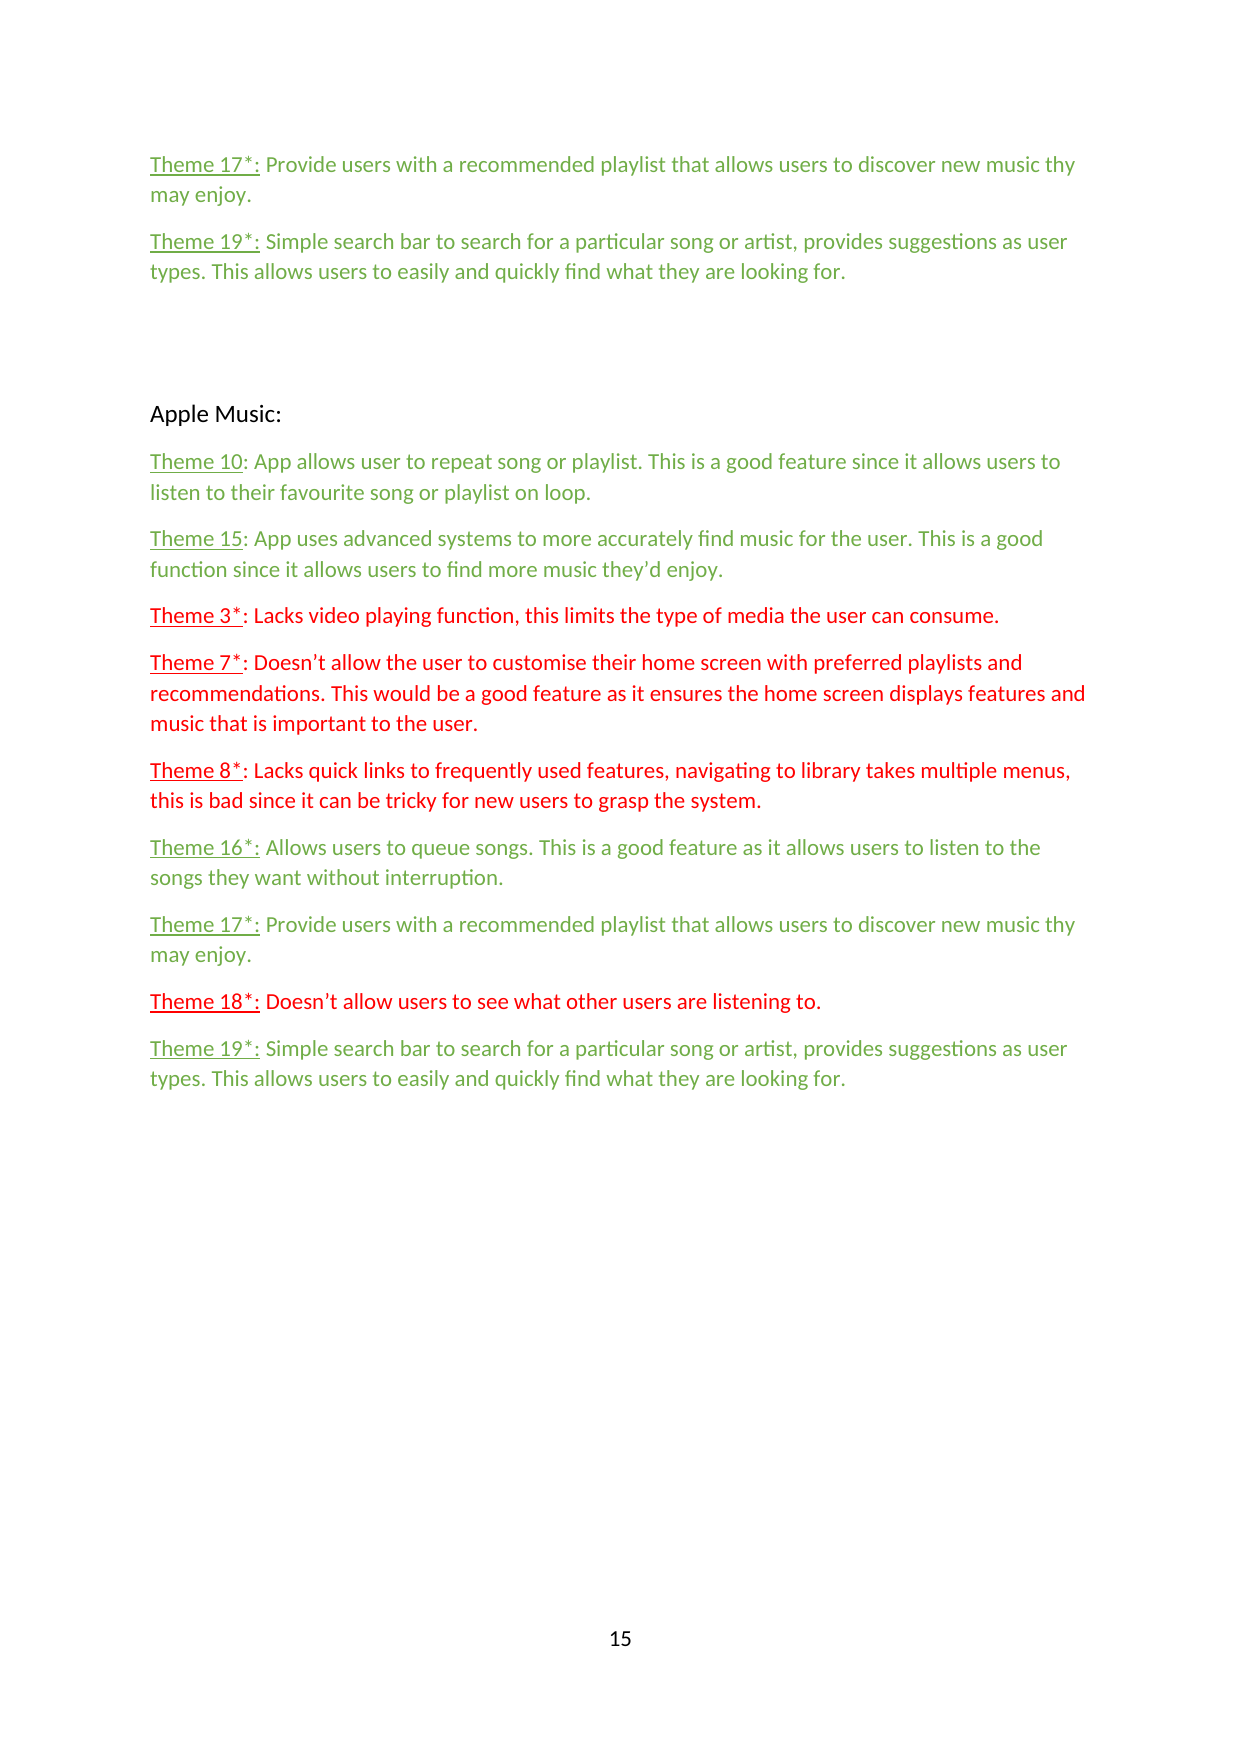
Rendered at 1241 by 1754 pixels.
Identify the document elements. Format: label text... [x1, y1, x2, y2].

text Theme 17*: Provide users with a recommended playlist that allows users to discover new music thy may enjoy. [150, 150, 1090, 208]
text Theme 3*: Lacks video playing function, this limits the type of media the user can consume. [150, 602, 1090, 630]
text Theme 16*: Allows users to queue songs. This is a good feature as it allows users to listen to the songs they want without interruption. [150, 833, 1090, 891]
text Theme 17*: Provide users with a recommended playlist that allows users to discover new music thy may enjoy. [150, 910, 1090, 968]
text Theme 15: App uses advanced systems to more accurately find music for the user. This is a good function since it allows users to find more music they’d enjoy. [150, 524, 1090, 583]
text Theme 19*: Simple search bar to search for a particular song or artist, provides suggestions as user types. This allows users to easily and quickly find what they are looking for. [150, 1034, 1090, 1092]
text Theme 8*: Lacks quick links to frequently used features, navigating to library takes multiple menus, this is bad since it can be tricky for new users to grasp the system. [150, 756, 1090, 814]
text Theme 19*: Simple search bar to search for a particular song or artist, provides suggestions as user types. This allows users to easily and quickly find what they are looking for. [150, 227, 1090, 285]
text Apple Music: [150, 398, 1090, 428]
text Theme 10: App allows user to repeat song or playlist. This is a good feature since it allows users to listen to their favourite song or playlist on loop. [150, 447, 1090, 506]
text Theme 18*: Doesn’t allow users to see what other users are listening to. [150, 987, 1090, 1015]
text Theme 7*: Doesn’t allow the user to customise their home screen with preferred playlists and recommendations. This would be a good feature as it ensures the home screen displays features and music that is important to the user. [150, 648, 1090, 737]
